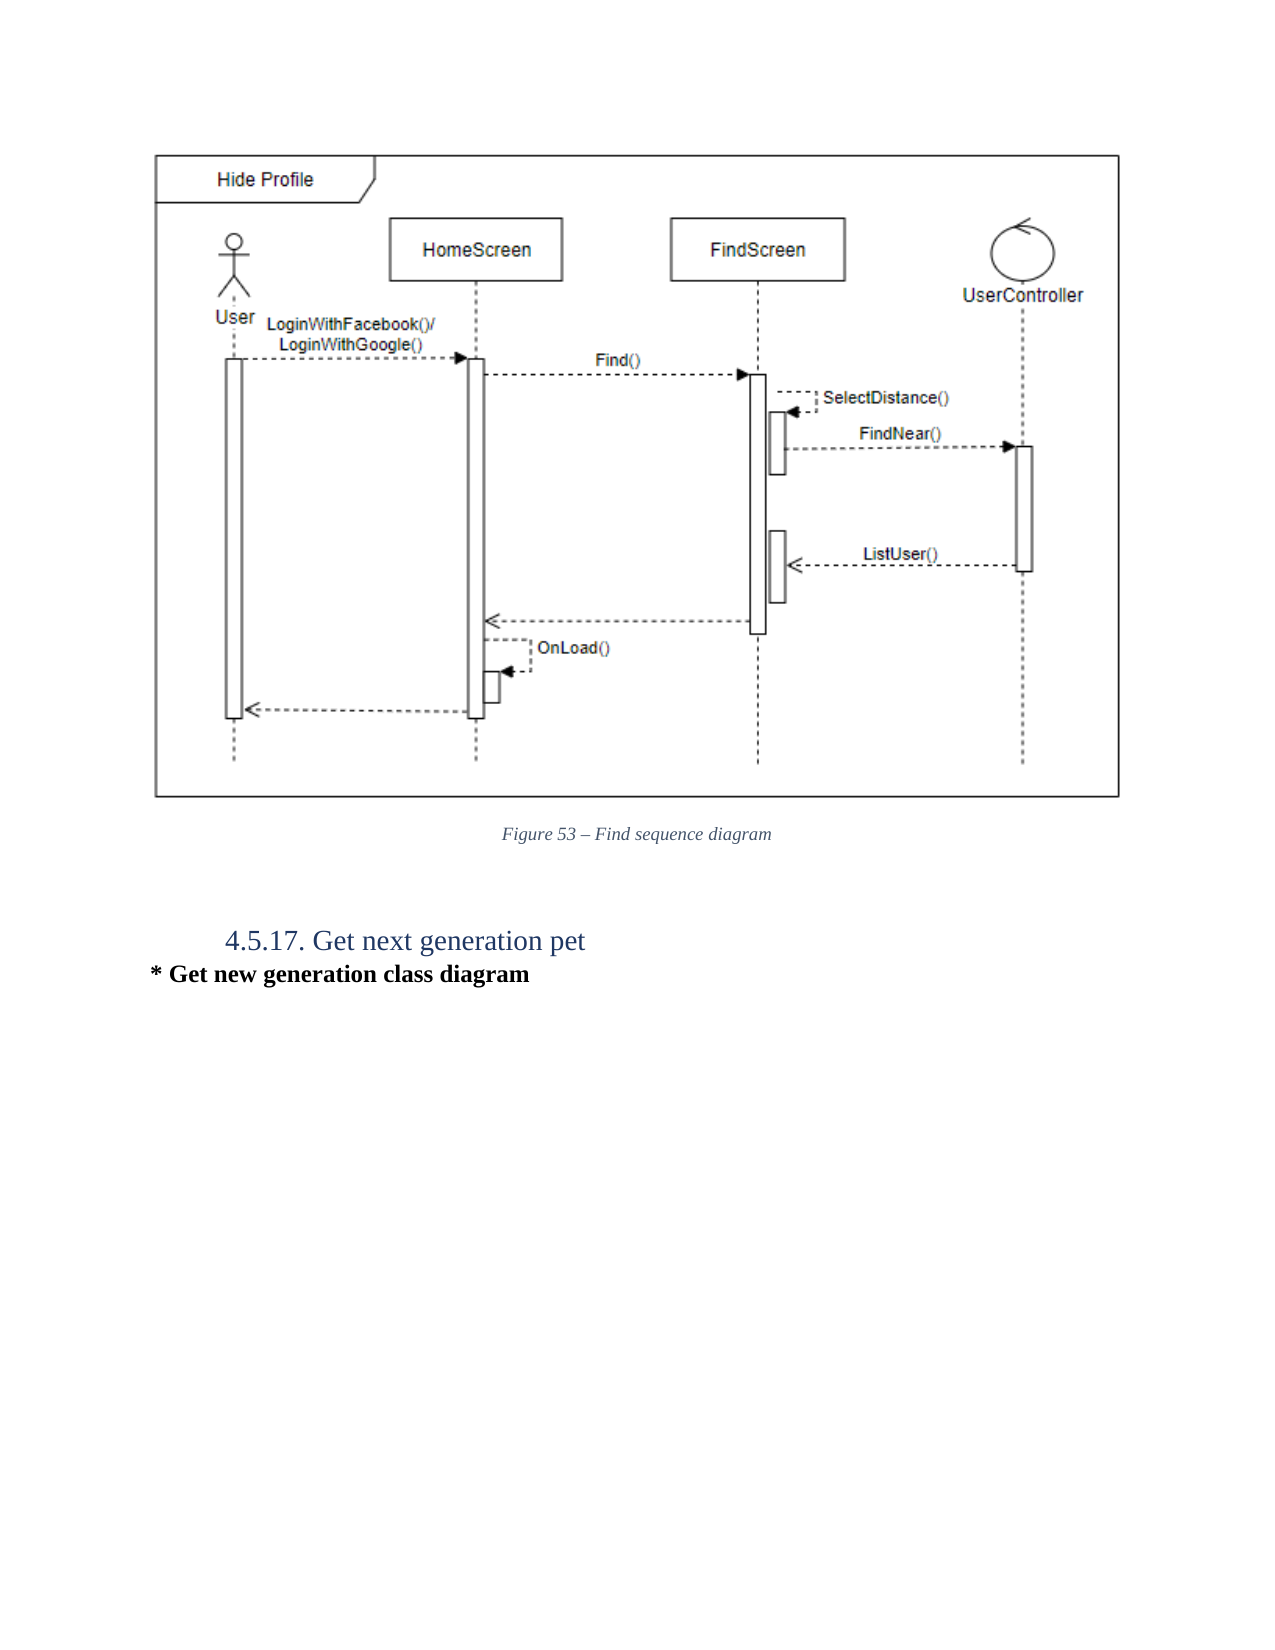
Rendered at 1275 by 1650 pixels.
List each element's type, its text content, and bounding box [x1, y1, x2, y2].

text * Get new generation class diagram [150, 959, 1125, 988]
subtitle 4.5.17. Get next generation pet [225, 923, 1125, 957]
text Figure 53 – Find sequence diagram [150, 822, 1125, 844]
picture [150, 150, 1125, 804]
